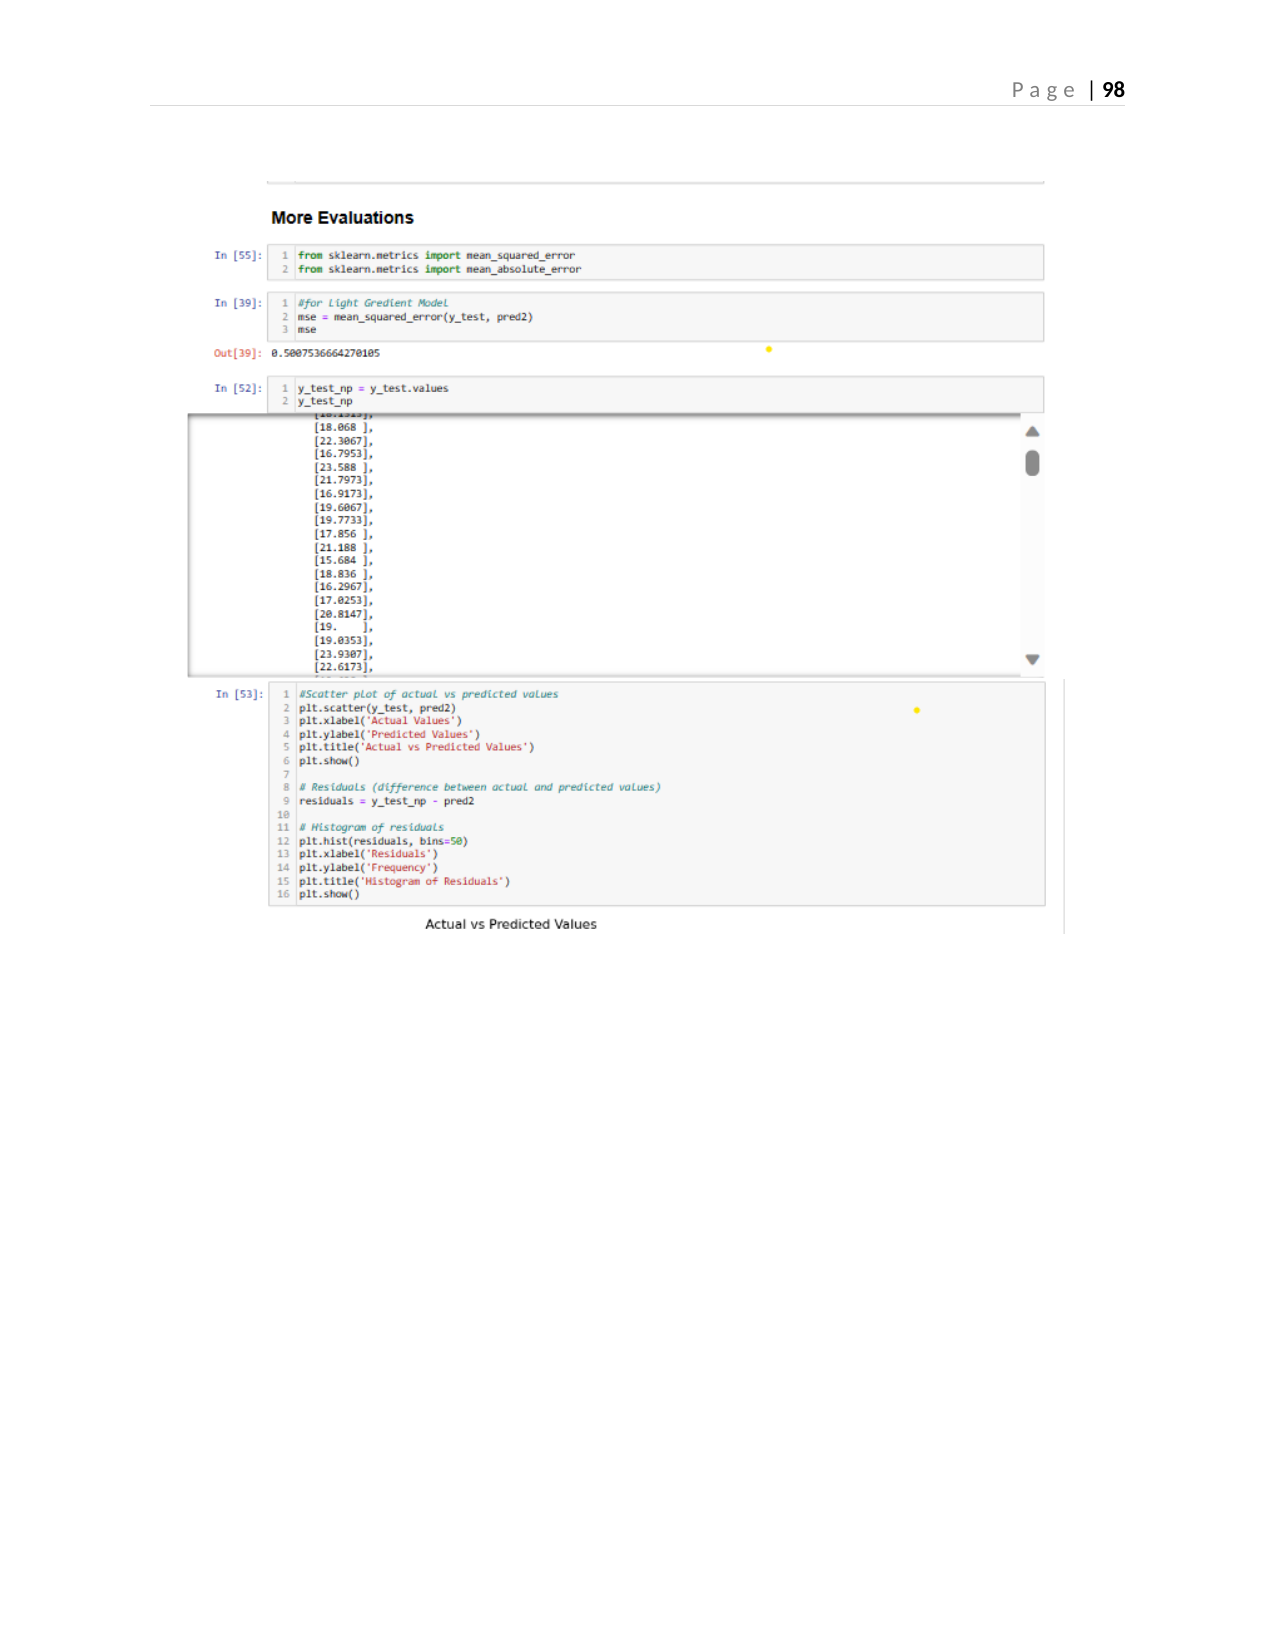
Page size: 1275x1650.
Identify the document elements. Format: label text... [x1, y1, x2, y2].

picture [187, 679, 1065, 934]
picture [187, 181, 1057, 678]
